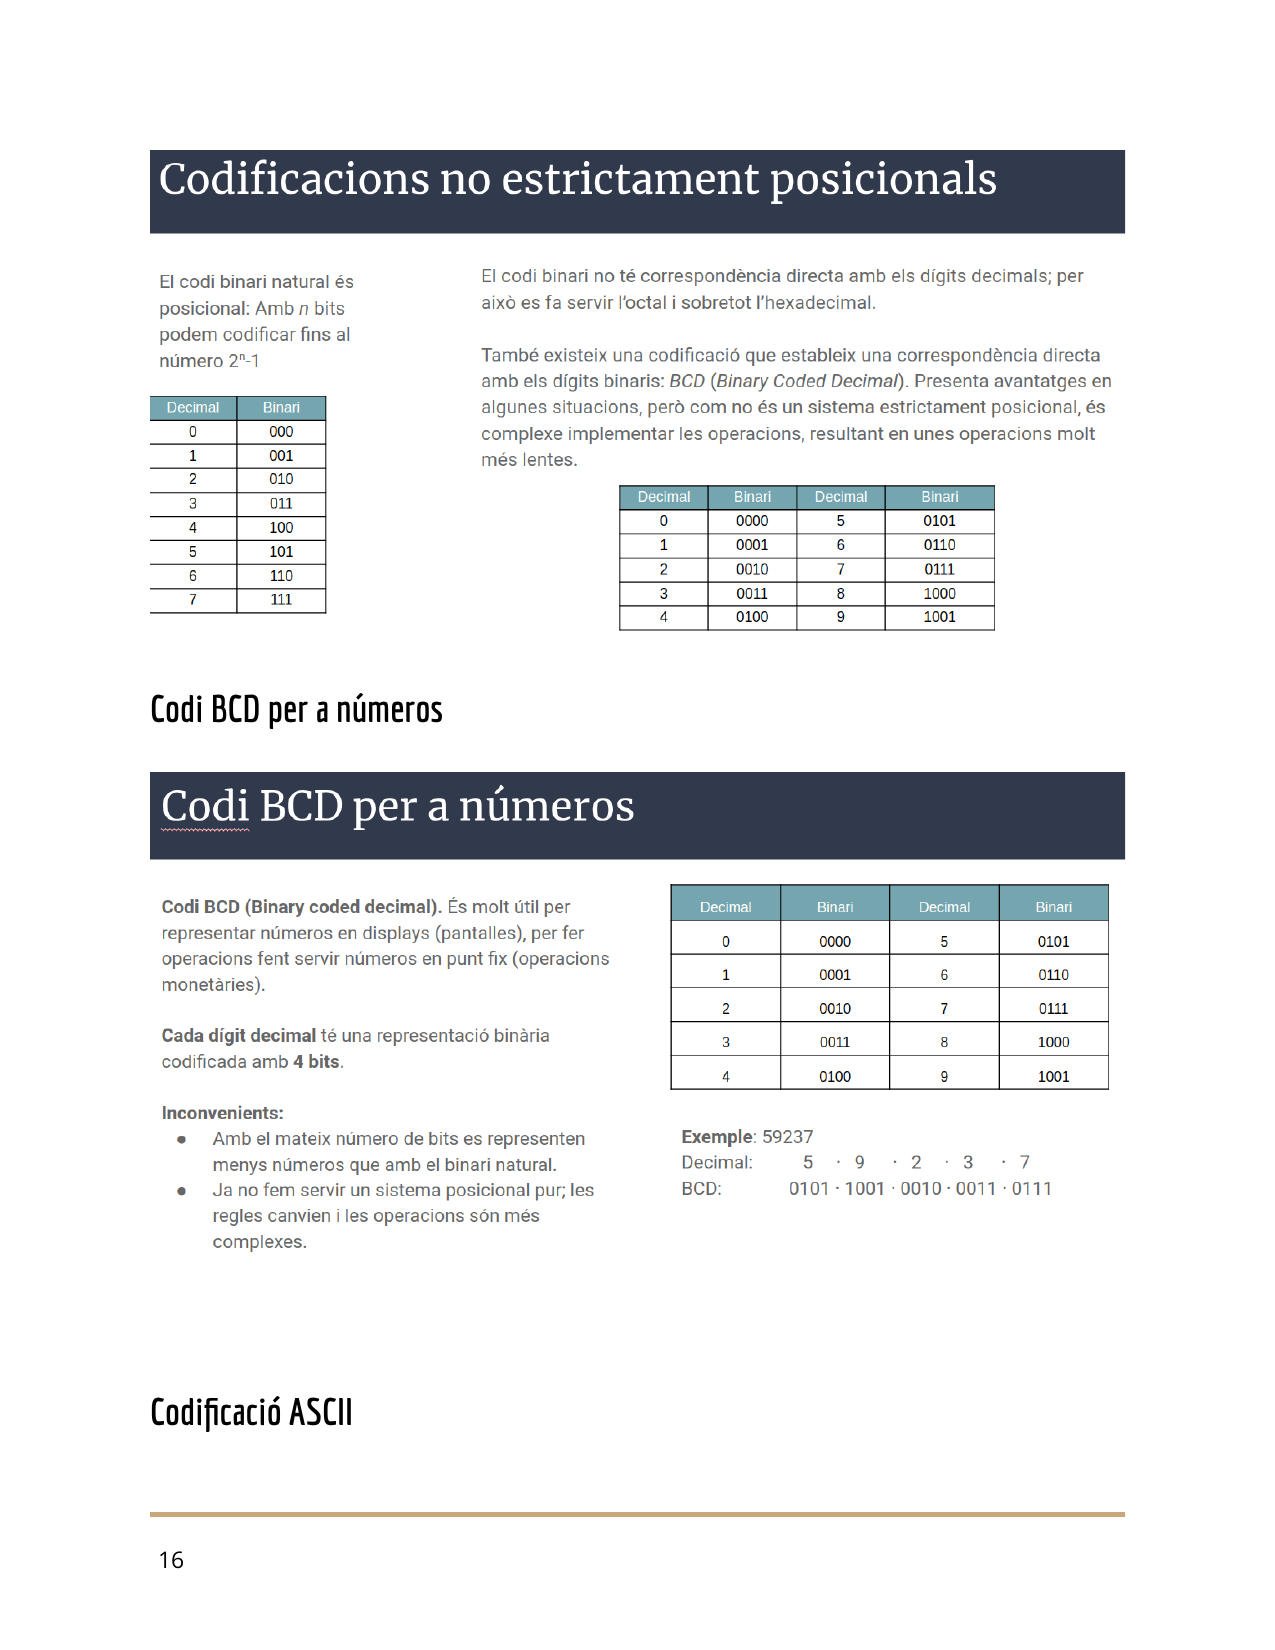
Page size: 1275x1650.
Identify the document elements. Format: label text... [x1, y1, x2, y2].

subtitle Codificació ASCII [150, 1390, 1125, 1433]
picture [150, 1512, 1125, 1517]
picture [150, 150, 1125, 650]
picture [150, 772, 1125, 1268]
subtitle Codi BCD per a números [150, 686, 1125, 729]
